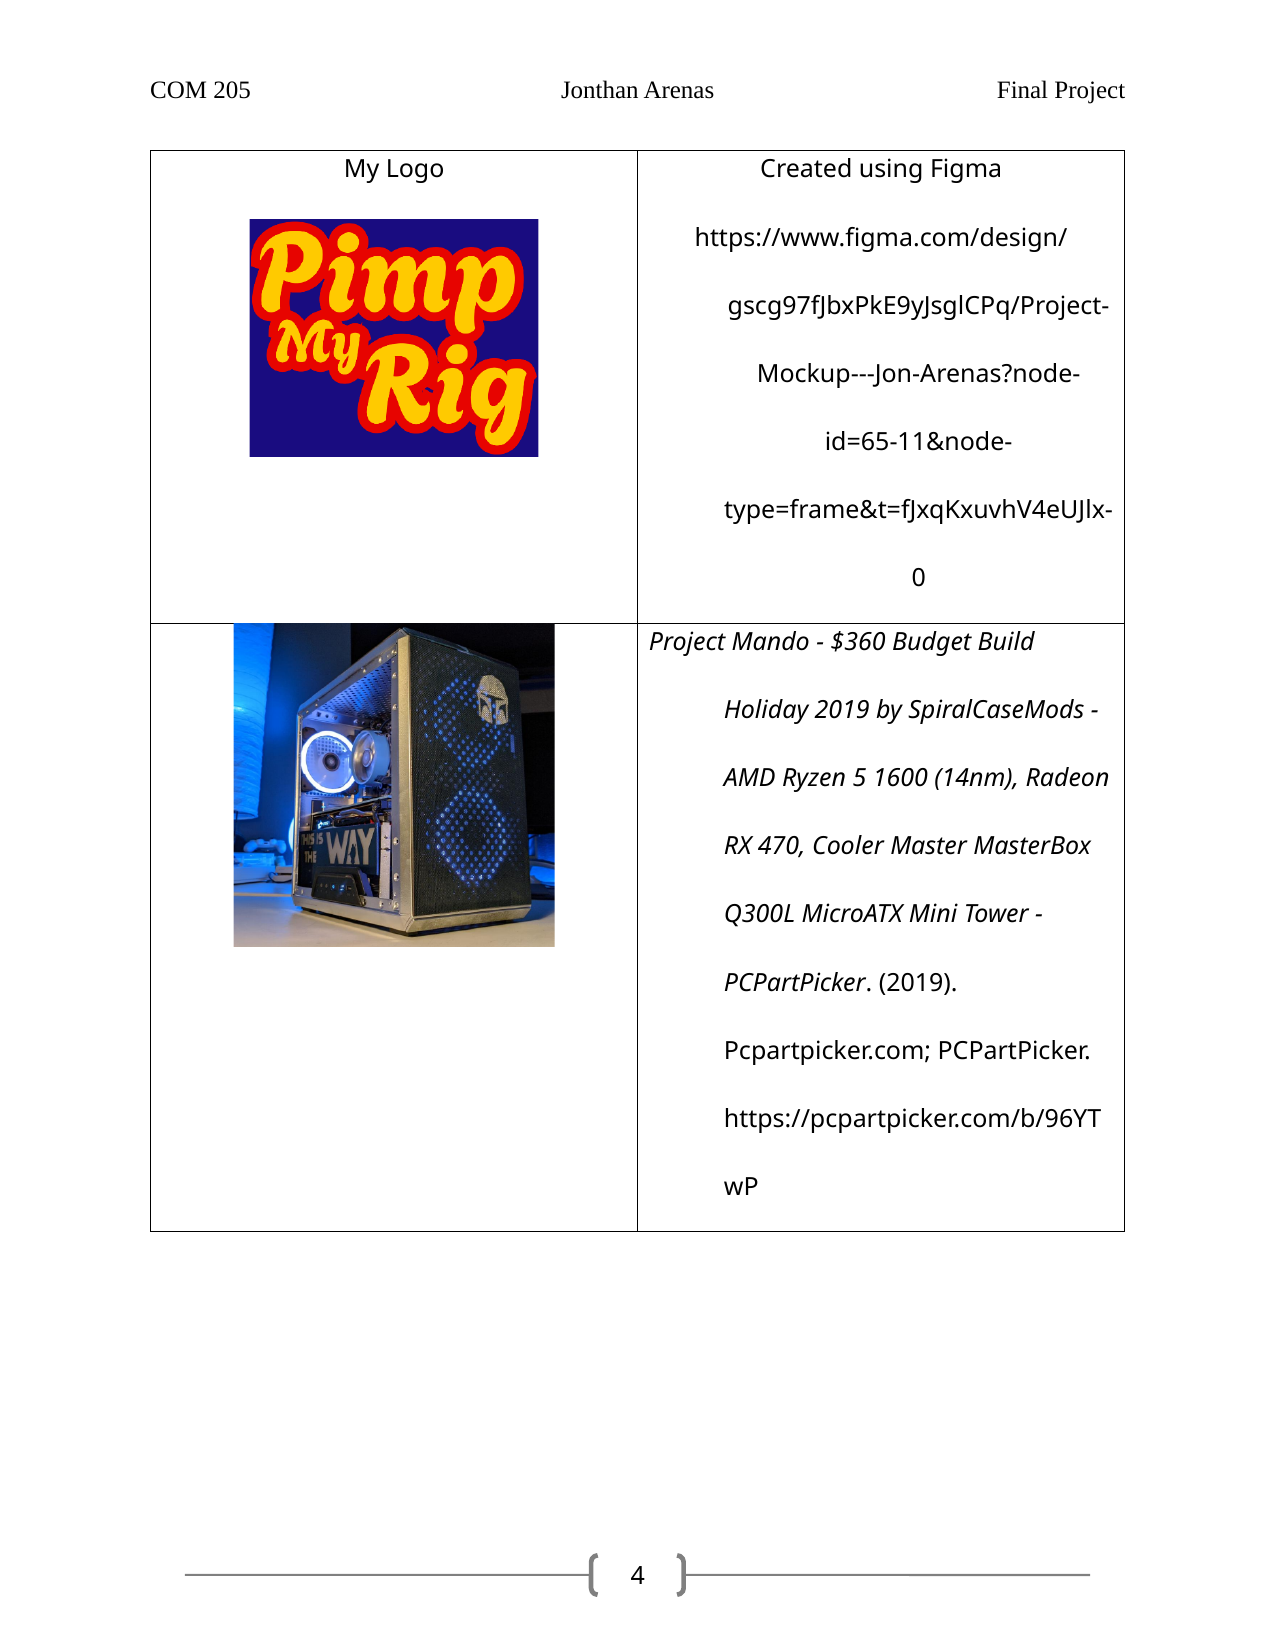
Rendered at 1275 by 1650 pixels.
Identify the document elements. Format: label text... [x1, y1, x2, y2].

table_cell [151, 624, 637, 1231]
table_cell Created using Figma https://www.figma.com/design/gscg97fJbxPkE9yJsglCPq/Project-Mockup---Jon-Arenas?node-id=65-11&node-type=frame&t=fJxqKxuvhV4eUJlx-0 [638, 151, 1124, 622]
table_cell My Logo [151, 151, 637, 622]
picture [233, 623, 555, 947]
picture [249, 219, 539, 457]
table_cell Project Mando - $360 Budget Build Holiday 2019 by SpiralCaseMods - AMD Ryzen 5 1600 (14nm), Radeon RX 470, Cooler Master MasterBox Q300L MicroATX Mini Tower - PCPartPicker. (2019). Pcpartpicker.com; PCPartPicker. https://pcpartpicker.com/b/96YTwP [638, 624, 1124, 1231]
